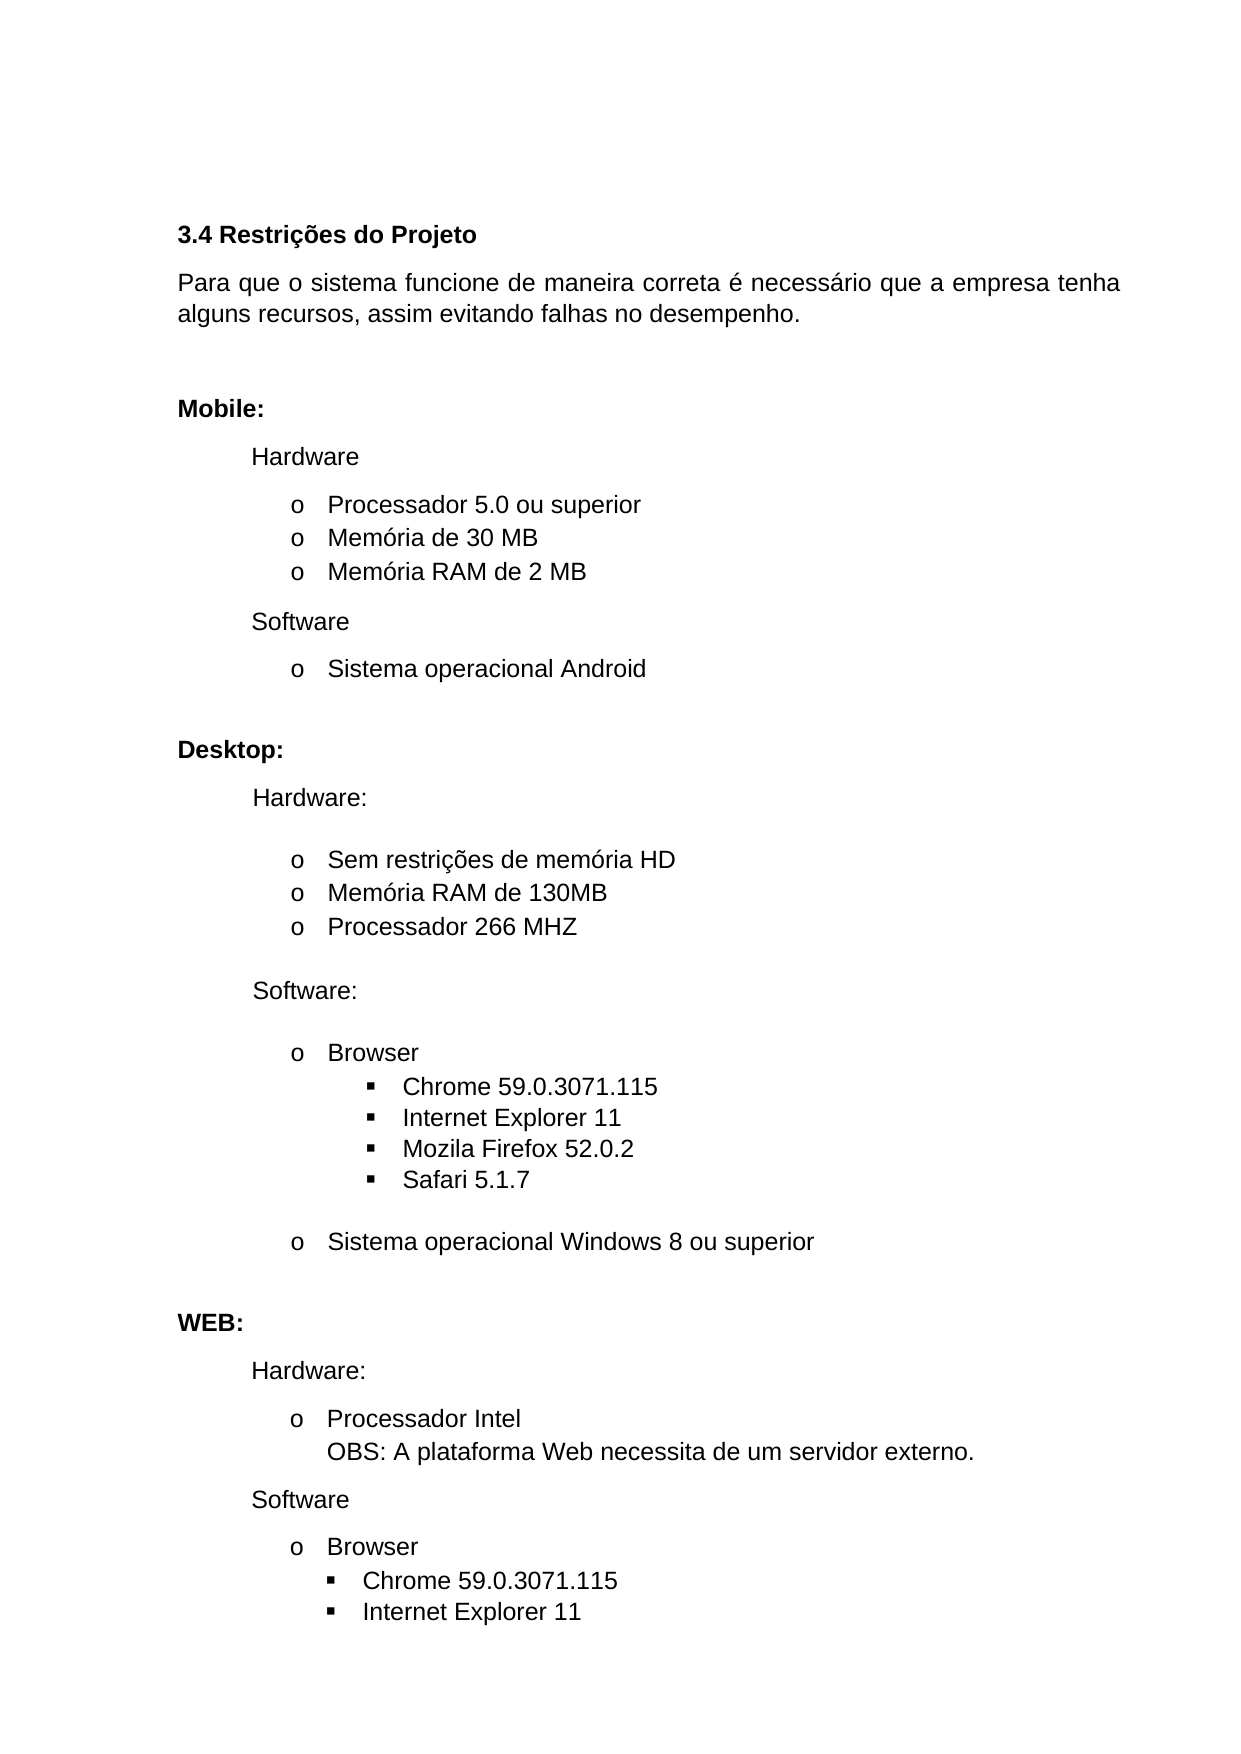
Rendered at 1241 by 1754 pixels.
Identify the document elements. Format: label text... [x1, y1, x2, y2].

text Hardware: [177, 1356, 1122, 1385]
list Internet Explorer 11 [365, 1103, 1122, 1132]
text Desktop: [177, 735, 1122, 764]
list Hardware: [252, 783, 1122, 812]
text 3.4 Restrições do Projeto [177, 220, 1122, 249]
list Processador Intel [289, 1404, 1122, 1434]
text Mobile: [177, 394, 1122, 423]
list Sistema operacional Android [290, 654, 1122, 685]
text Hardware [177, 442, 1122, 471]
list Internet Explorer 11 [325, 1597, 1122, 1626]
list OBS: A plataforma Web necessita de um servidor externo. [327, 1437, 1122, 1466]
list Safari 5.1.7 [365, 1165, 1122, 1194]
text Software [251, 607, 1122, 635]
list Memória RAM de 130MB [290, 878, 1122, 909]
text Software [251, 1485, 1122, 1513]
list Processador 266 MHZ [290, 912, 1122, 943]
text WEB: [177, 1308, 1122, 1337]
list Memória RAM de 2 MB [290, 557, 1122, 587]
list Mozila Firefox 52.0.2 [365, 1134, 1122, 1163]
list Browser [290, 1038, 1122, 1069]
list Software: [252, 976, 1122, 1005]
list Sistema operacional Windows 8 ou superior [290, 1227, 1122, 1258]
list Browser [289, 1532, 1122, 1563]
list Memória de 30 MB [290, 523, 1122, 554]
list Processador 5.0 ou superior [290, 490, 1122, 521]
list Sem restrições de memória HD [290, 845, 1122, 876]
text Para que o sistema funcione de maneira correta é necessário que a empresa tenha alguns recursos, assim evitando falhas no desempenho. [177, 268, 1122, 328]
list Chrome 59.0.3071.115 [365, 1072, 1122, 1100]
list Chrome 59.0.3071.115 [325, 1566, 1122, 1594]
